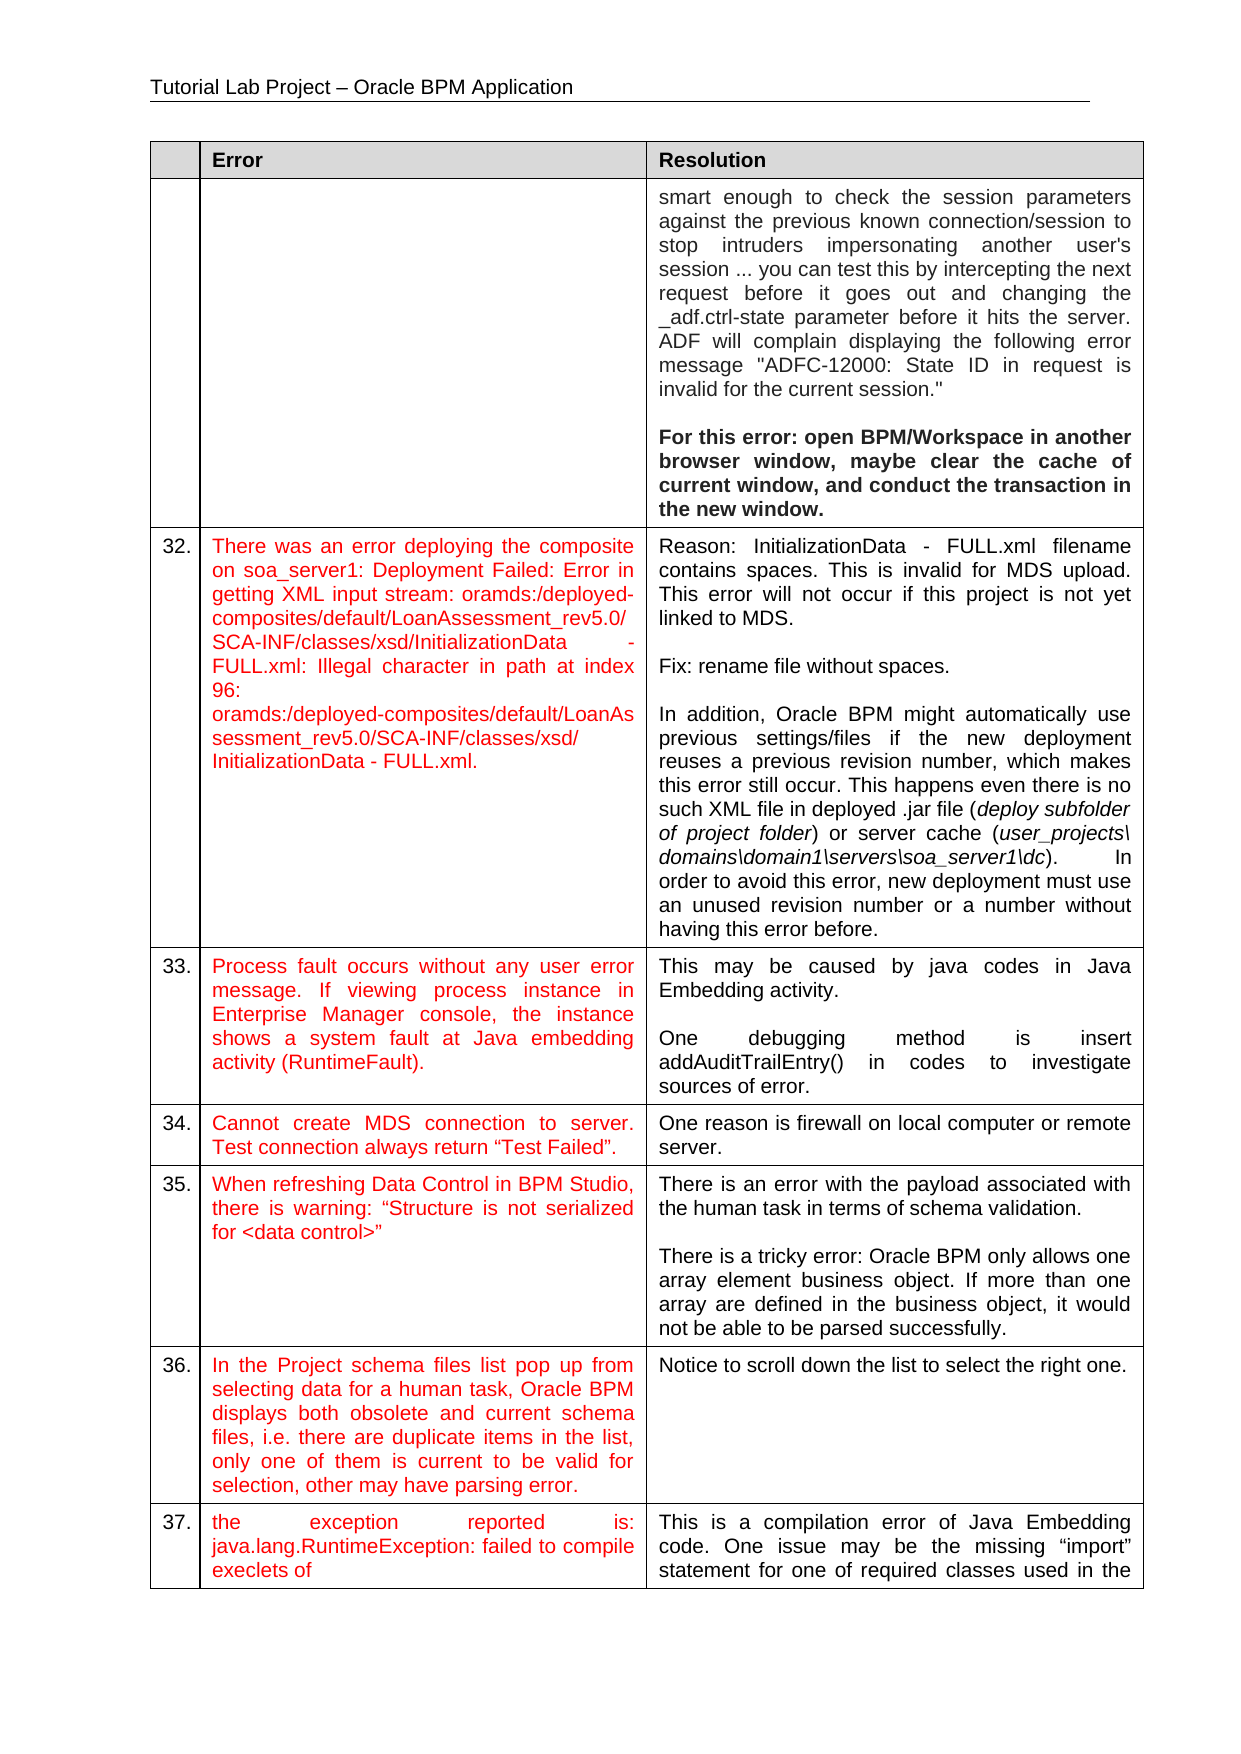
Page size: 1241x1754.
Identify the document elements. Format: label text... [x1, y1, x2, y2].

table_cell Process fault occurs without any user error message. If viewing process instance in Enterprise Manager console, the instance shows a system fault at Java embedding activity (RuntimeFault). [201, 948, 646, 1104]
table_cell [647, 179, 1143, 527]
table_cell [151, 1166, 199, 1346]
table_cell [151, 528, 199, 947]
table_cell There is an error with the payload associated with the human task in terms of schema validation. There is a tricky error: Oracle BPM only allows one array element business object. If more than one array are defined in the business object, it would not be able to be parsed successfully. [647, 1166, 1143, 1346]
table_cell There was an error deploying the composite on soa_server1: Deployment Failed: Error in getting XML input stream: oramds:/deployed-composites/default/LoanAssessment_rev5.0/SCA-INF/classes/xsd/InitializationData - FULL.xml: Illegal character in path at index 96: oramds:/deployed-composites/default/LoanAssessment_rev5.0/SCA-INF/classes/xsd/InitializationData - FULL.xml. [201, 528, 646, 947]
table_cell When refreshing Data Control in BPM Studio, there is warning: “Structure is not serialized for <data control>” [201, 1166, 646, 1346]
table_cell Reason: InitializationData - FULL.xml filename contains spaces. This is invalid for MDS upload. This error will not occur if this project is not yet linked to MDS. Fix: rename file without spaces. In addition, Oracle BPM might automatically use previous settings/files if the new deployment reuses a previous revision number, which makes this error still occur. This happens even there is no such XML file in deployed .jar file (deploy subfolder of project folder) or server cache (user_projects\domains\domain1\servers\soa_server1\dc). In order to avoid this error, new deployment must use an unused revision number or a number without having this error before. [647, 528, 1143, 947]
table_cell [151, 179, 199, 527]
table_cell [151, 1504, 199, 1588]
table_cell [201, 1504, 646, 1588]
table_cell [647, 1504, 1143, 1588]
table_cell One reason is firewall on local computer or remote server. [647, 1105, 1143, 1165]
table_header [151, 142, 199, 178]
table_cell [151, 1347, 199, 1503]
table_cell Cannot create MDS connection to server. Test connection always return “Test Failed”. [201, 1105, 646, 1165]
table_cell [201, 179, 646, 527]
table_header Resolution [647, 142, 1143, 178]
table_cell [151, 948, 199, 1104]
table_cell This may be caused by java codes in Java Embedding activity. One debugging method is insert addAuditTrailEntry() in codes to investigate sources of error. [647, 948, 1143, 1104]
table_cell Notice to scroll down the list to select the right one. [647, 1347, 1143, 1503]
table_header Error [201, 142, 646, 178]
table_cell In the Project schema files list pop up from selecting data for a human task, Oracle BPM displays both obsolete and current schema files, i.e. there are duplicate items in the list, only one of them is current to be valid for selection, other may have parsing error. [201, 1347, 646, 1503]
table_cell [151, 1105, 199, 1165]
